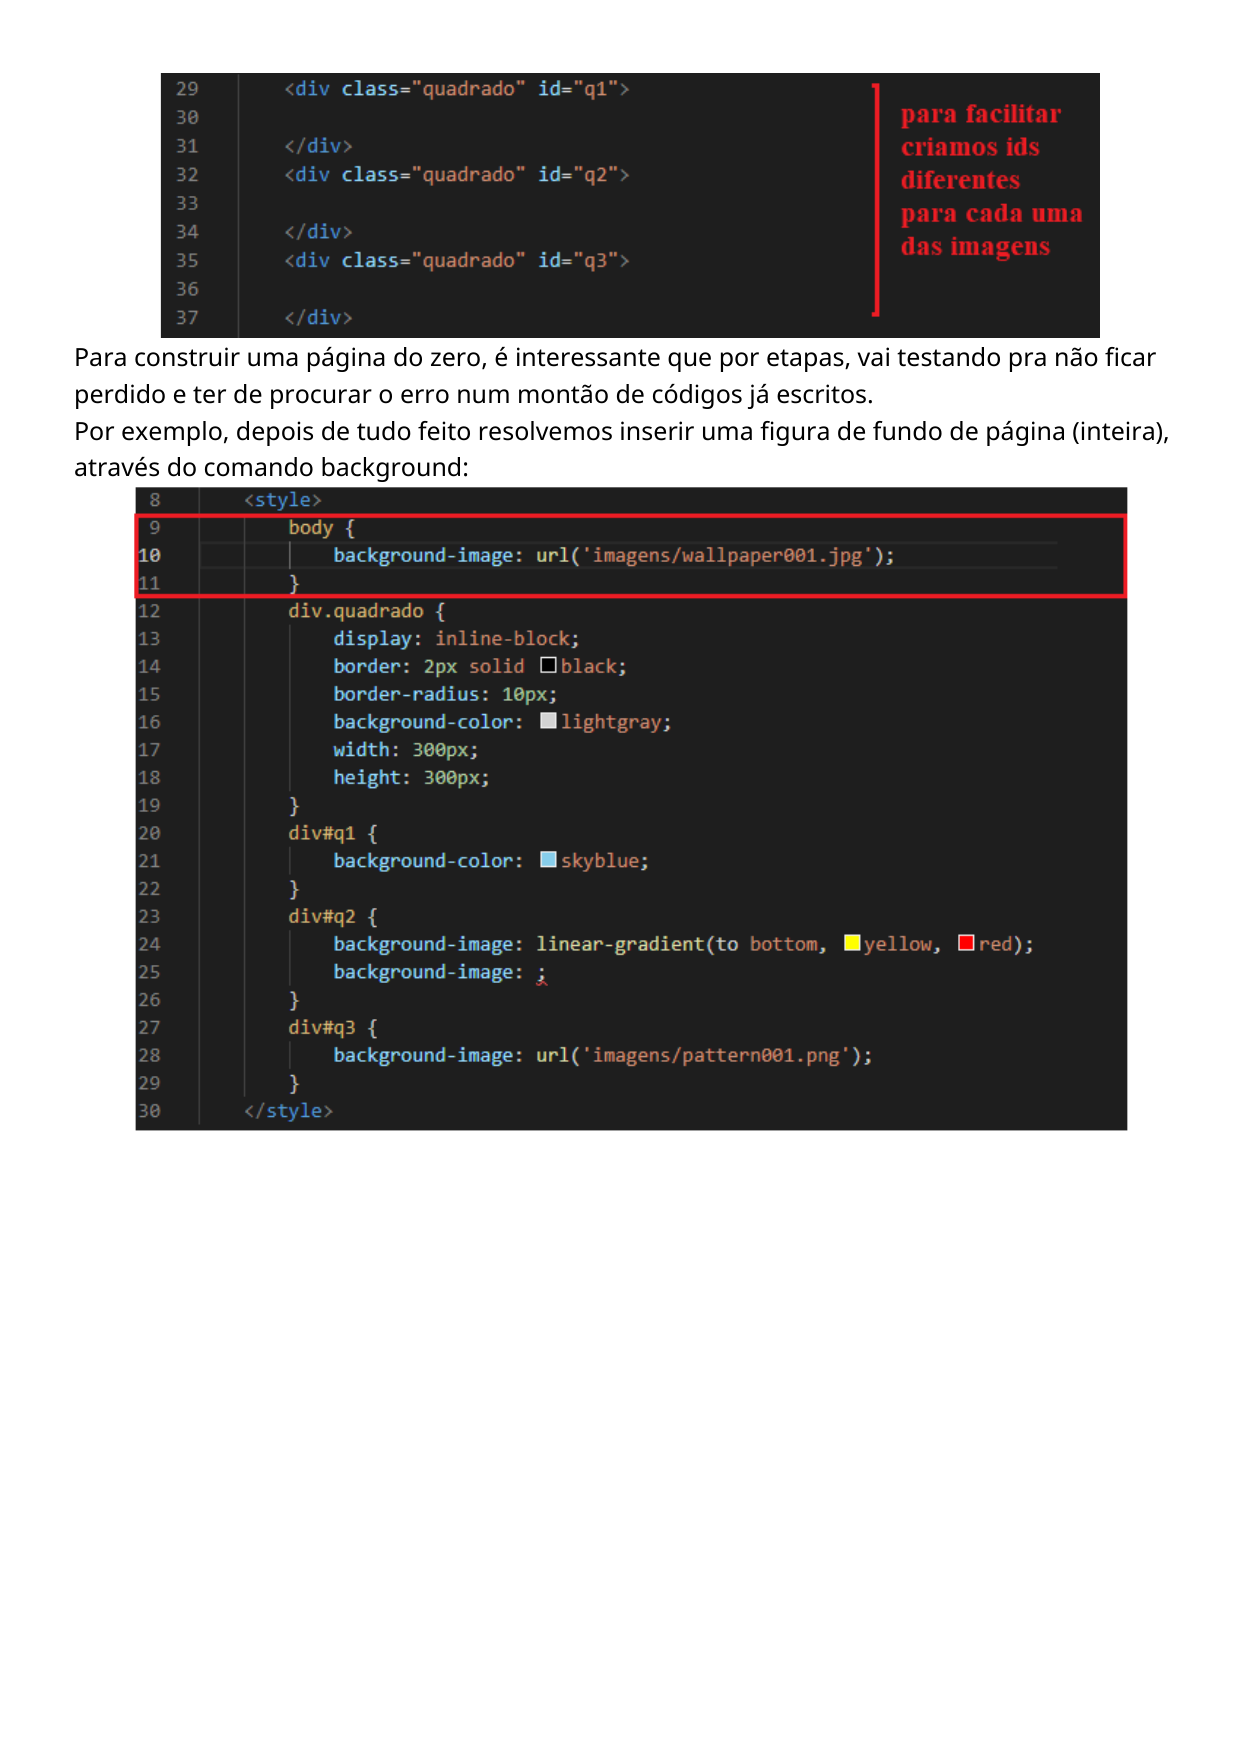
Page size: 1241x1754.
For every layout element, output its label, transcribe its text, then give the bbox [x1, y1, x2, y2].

picture [133, 486, 1128, 1135]
picture [160, 73, 1100, 338]
text Por exemplo, depois de tudo feito resolvemos inserir uma figura de fundo de página (inteira), através do comando background: [74, 413, 1187, 484]
text Para construir uma página do zero, é interessante que por etapas, vai testando pra não ficar perdido e ter de procurar o erro num montão de códigos já escritos. [74, 340, 1187, 411]
